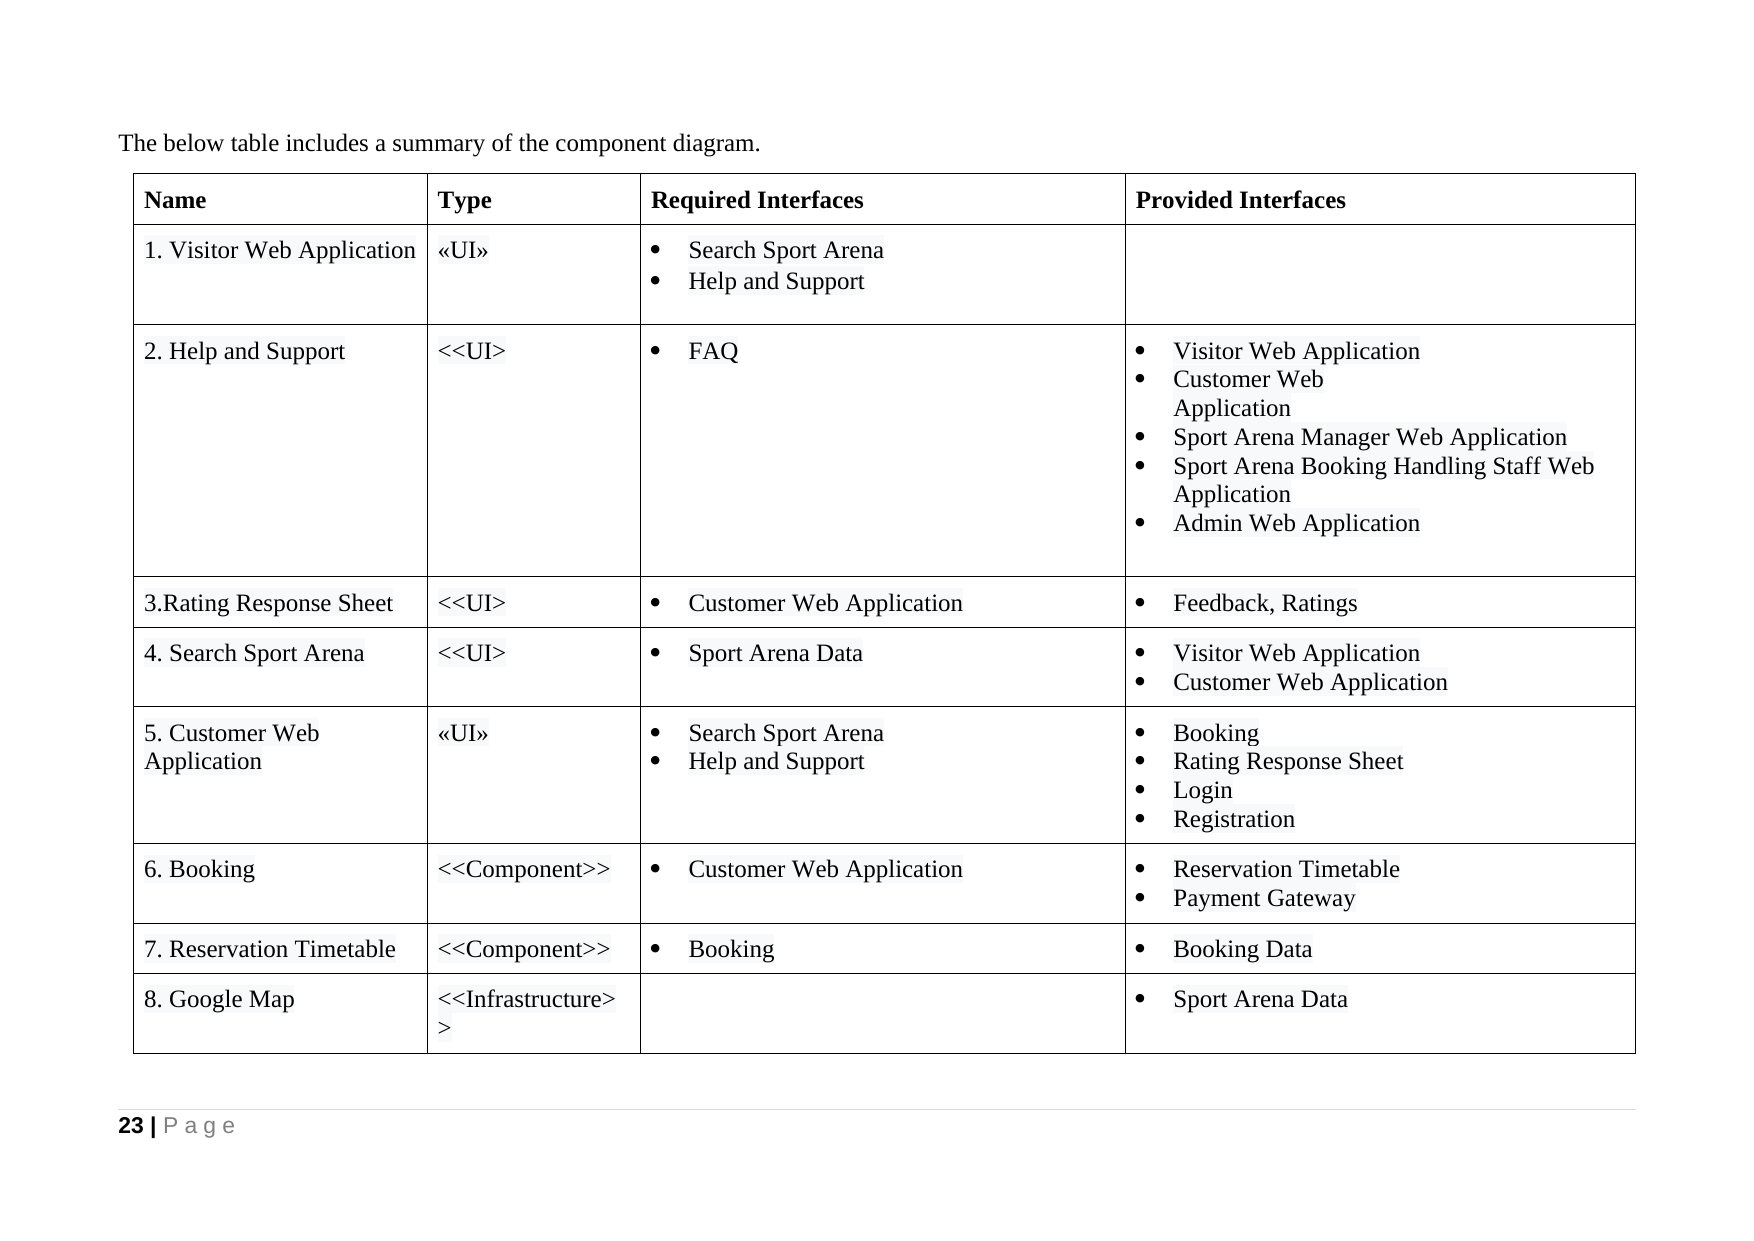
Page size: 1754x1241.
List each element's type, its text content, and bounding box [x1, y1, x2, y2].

table_cell Search Sport Arena Help and Support [641, 707, 1125, 843]
table_cell <<UI> [428, 577, 640, 627]
table_cell Reservation Timetable Payment Gateway [1126, 844, 1635, 922]
table_cell Customer Web Application [641, 844, 1125, 922]
table_cell Feedback, Ratings [1126, 577, 1635, 627]
table_header Required Interfaces [641, 174, 1125, 224]
text The below table includes a summary of the component diagram. [118, 128, 1636, 156]
table_cell Sport Arena Data [641, 628, 1125, 706]
table_cell <<UI> [428, 325, 640, 576]
table_cell Booking Rating Response Sheet Login Registration [1126, 707, 1635, 843]
table_cell <<Component>> [428, 844, 640, 922]
table_cell «UI» [428, 707, 640, 843]
table_cell Booking [641, 924, 1125, 973]
table_cell <<UI> [428, 628, 640, 706]
table_cell Visitor Web Application Customer Web Application [1126, 628, 1635, 706]
table_cell Visitor Web Application Customer Web Application Sport Arena Manager Web Application Sport Arena Booking Handling Staff Web Application Admin Web Application [1126, 325, 1635, 576]
table_cell [1126, 225, 1635, 324]
table_cell Booking Data [1126, 924, 1635, 973]
table_cell 3.Rating Response Sheet [134, 577, 427, 627]
table_cell «UI» [428, 225, 640, 324]
table_cell 4. Search Sport Arena [134, 628, 427, 706]
table_cell Search Sport Arena Help and Support [641, 225, 1125, 324]
table_cell Sport Arena Data [1126, 974, 1635, 1052]
table_header Name [134, 174, 427, 224]
table_cell [641, 974, 1125, 1052]
table_cell 2. Help and Support [134, 325, 427, 576]
table_header Type [428, 174, 640, 224]
table_cell 1. Visitor Web Application [134, 225, 427, 324]
table_cell <<Infrastructure>> [428, 974, 640, 1052]
table_cell 7. Reservation Timetable [134, 924, 427, 973]
table_cell 8. Google Map [134, 974, 427, 1052]
table_cell Customer Web Application [641, 577, 1125, 627]
table_cell <<Component>> [428, 924, 640, 973]
table_cell FAQ [641, 325, 1125, 576]
table_cell 6. Booking [134, 844, 427, 922]
table_header Provided Interfaces [1126, 174, 1635, 224]
table_cell 5. Customer Web Application [134, 707, 427, 843]
